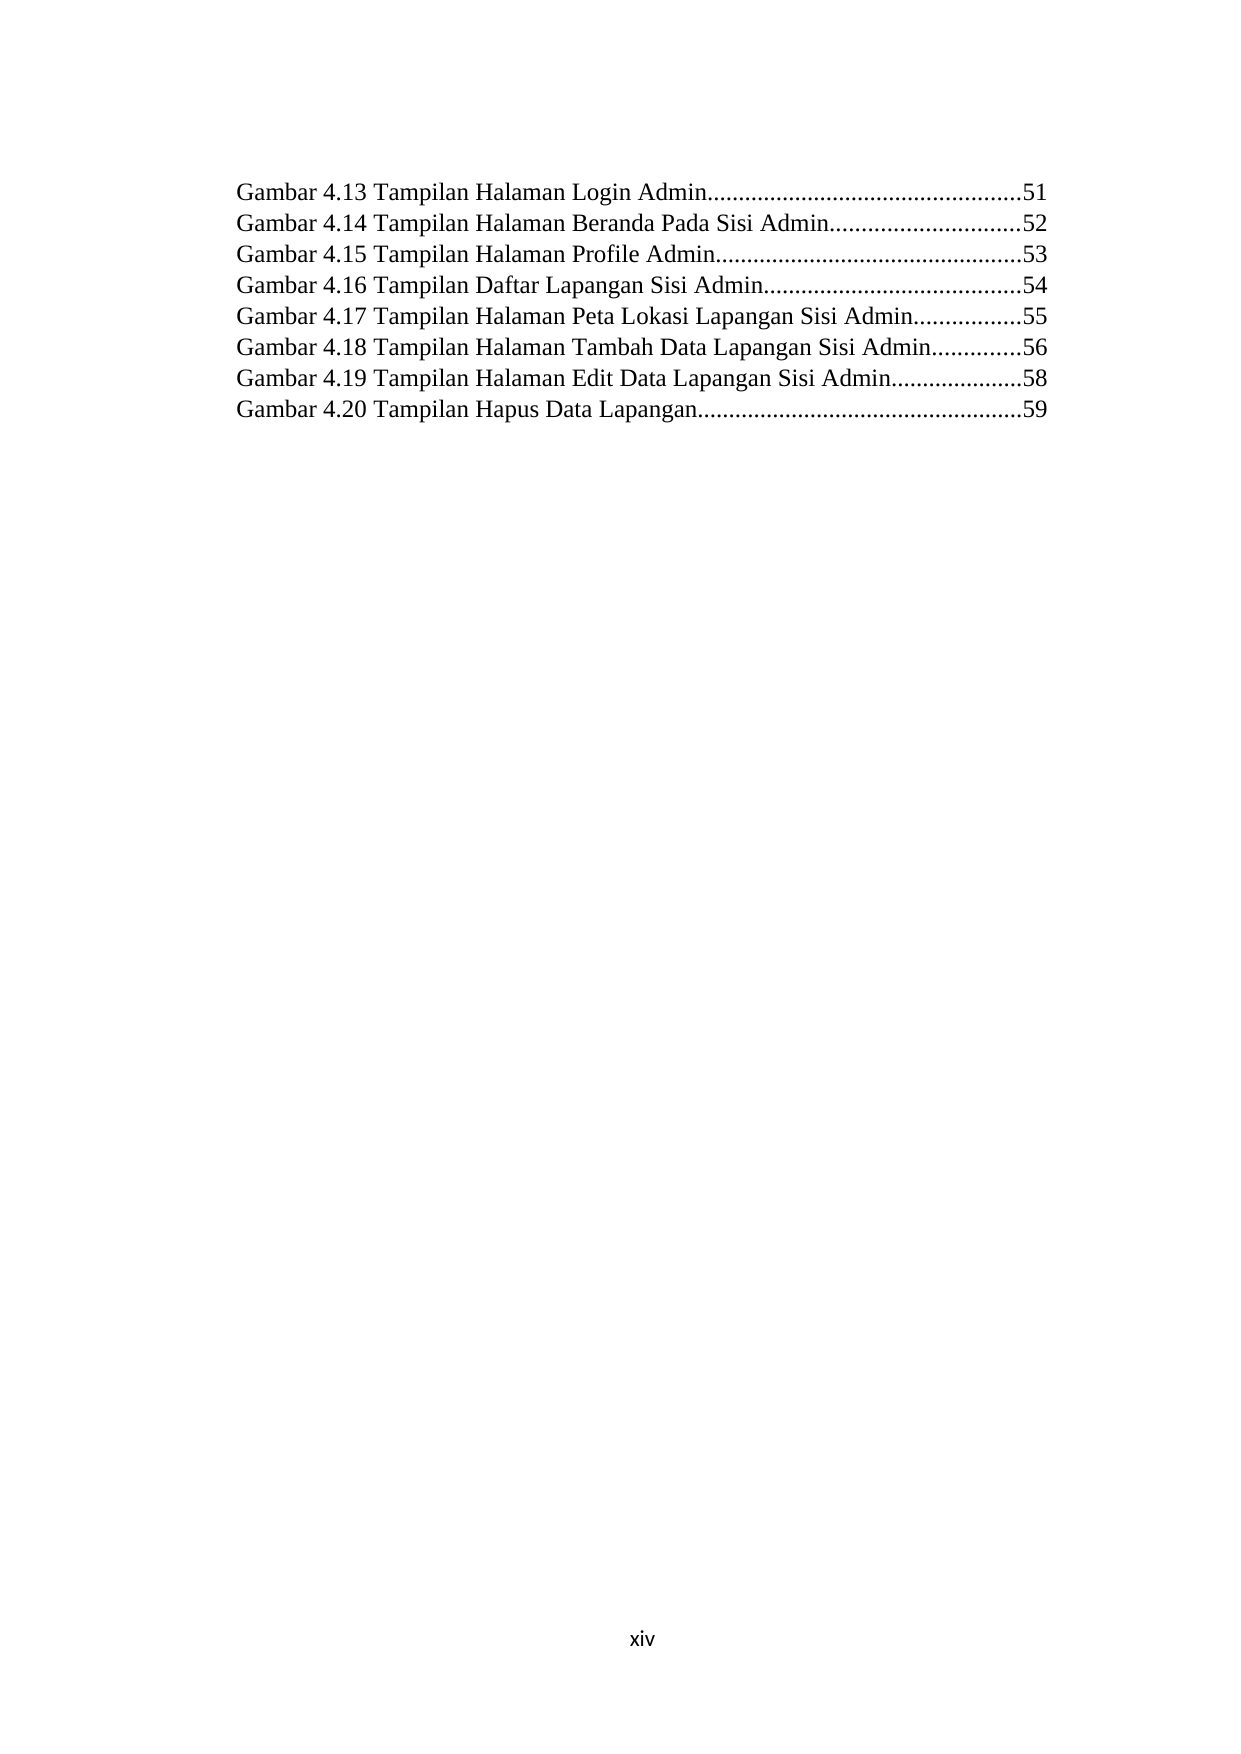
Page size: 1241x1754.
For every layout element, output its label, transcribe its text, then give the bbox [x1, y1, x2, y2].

text Gambar 4.18 Tampilan Halaman Tambah Data Lapangan Sisi Admin 56 [236, 332, 1048, 361]
text Gambar 4.14 Tampilan Halaman Beranda Pada Sisi Admin 52 [236, 208, 1048, 237]
text Gambar 4.13 Tampilan Halaman Login Admin 51 [236, 177, 1048, 206]
text Gambar 4.17 Tampilan Halaman Peta Lokasi Lapangan Sisi Admin 55 [236, 301, 1048, 330]
text Gambar 4.15 Tampilan Halaman Profile Admin 53 [236, 239, 1048, 268]
text Gambar 4.16 Tampilan Daftar Lapangan Sisi Admin 54 [236, 270, 1048, 299]
text Gambar 4.20 Tampilan Hapus Data Lapangan 59 [236, 394, 1048, 423]
text Gambar 4.19 Tampilan Halaman Edit Data Lapangan Sisi Admin 58 [236, 363, 1048, 392]
